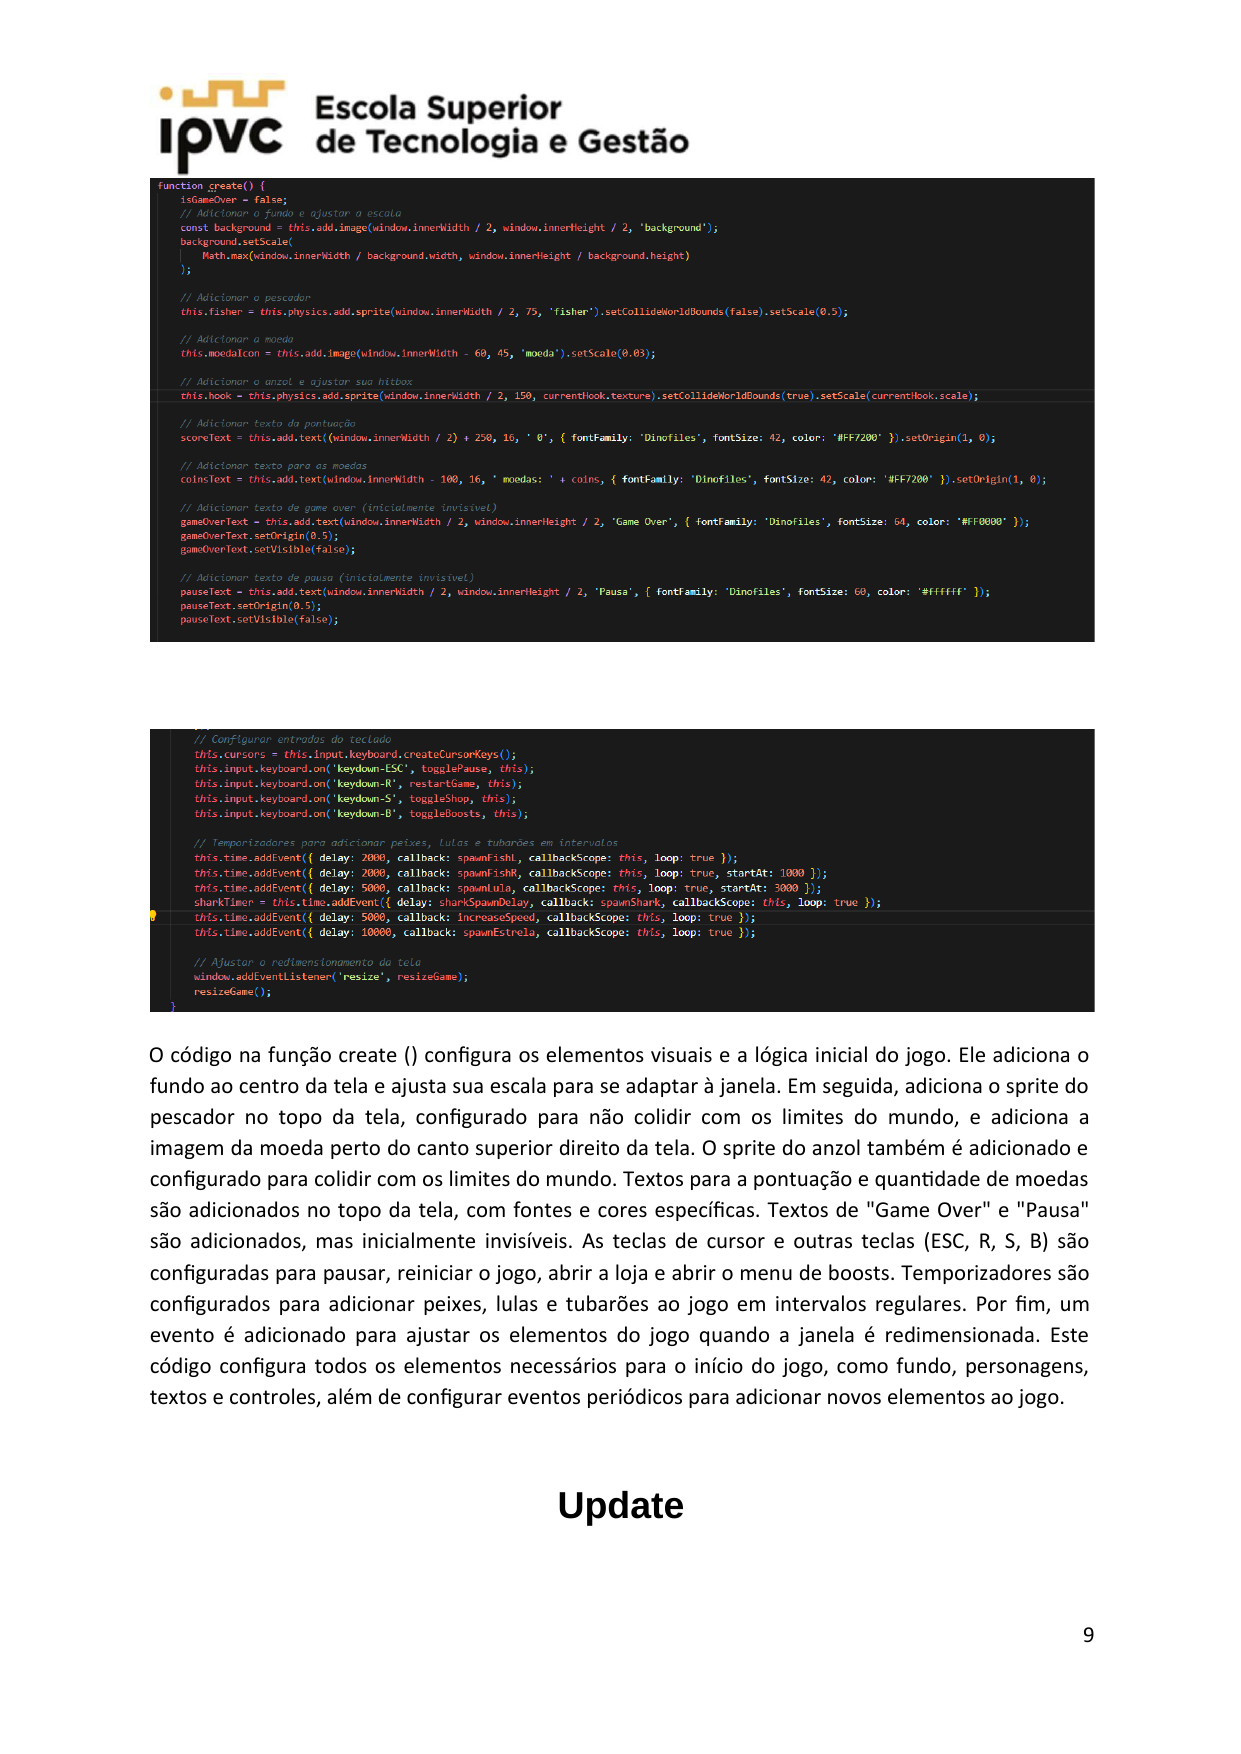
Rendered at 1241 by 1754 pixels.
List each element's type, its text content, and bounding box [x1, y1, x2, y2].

picture [150, 73, 1095, 642]
picture [150, 729, 1095, 1012]
text O código na função create () configura os elementos visuais e a lógica inicial do jogo. Ele adiciona o fundo ao centro da tela e ajusta sua escala para se adaptar à janela. Em seguida, adiciona o sprite do pescador no topo da tela, configurado para não colidir com os limites do mundo, e adiciona a imagem da moeda perto do canto superior direito da tela. O sprite do anzol também é adicionado e configurado para colidir com os limites do mundo. Textos para a pontuação e quantidade de moedas são adicionados no topo da tela, com fontes e cores específicas. Textos de "Game Over" e "Pausa" são adicionados, mas inicialmente invisíveis. As teclas de cursor e outras teclas (ESC, R, S, B) são configuradas para pausar, reiniciar o jogo, abrir a loja e abrir o menu de boosts. Temporizadores são configurados para adicionar peixes, lulas e tubarões ao jogo em intervalos regulares. Por fim, um evento é adicionado para ajustar os elementos do jogo quando a janela é redimensionada. Este código configura todos os elementos necessários para o início do jogo, como fundo, personagens, textos e controles, além de configurar eventos periódicos para adicionar novos elementos ao jogo. [148, 1040, 1091, 1410]
text Update [150, 1483, 1091, 1526]
